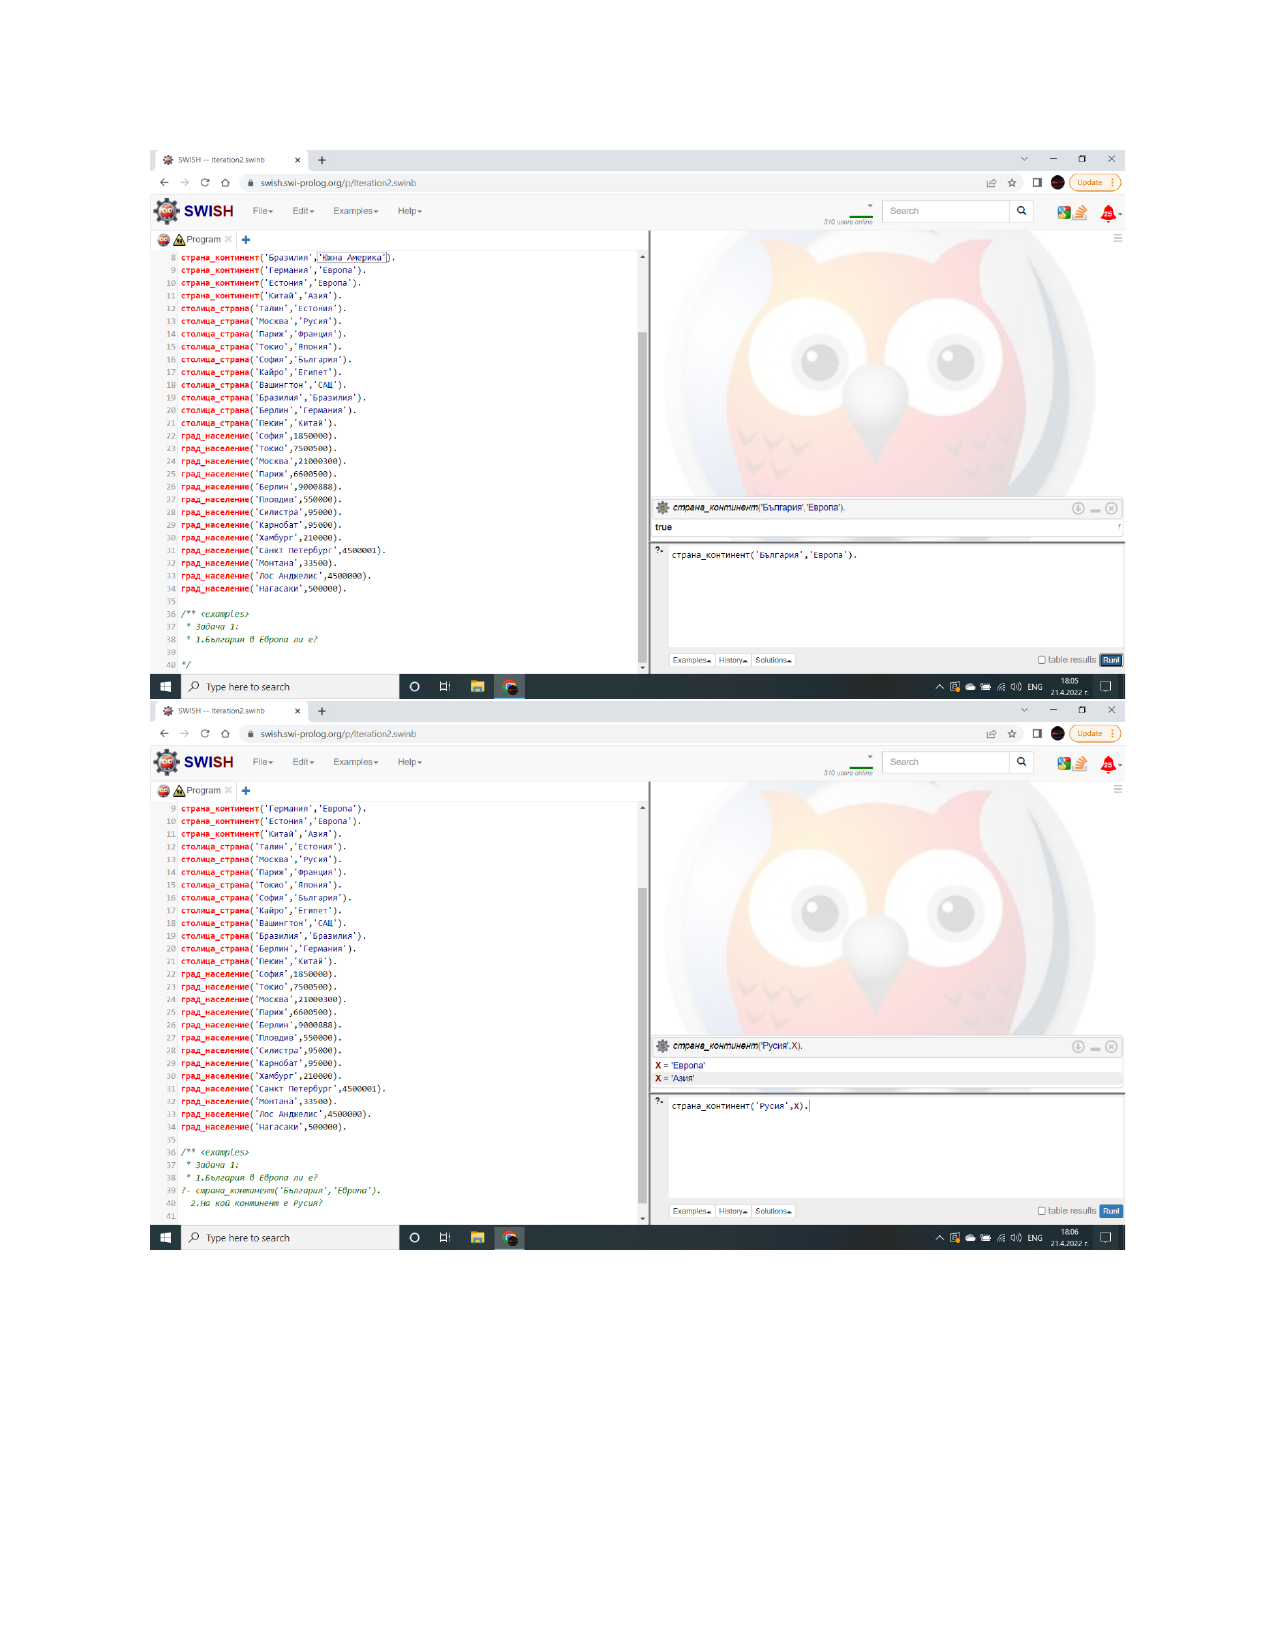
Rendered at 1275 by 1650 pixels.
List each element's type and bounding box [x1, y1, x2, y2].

picture [150, 701, 1125, 1250]
picture [150, 150, 1125, 699]
